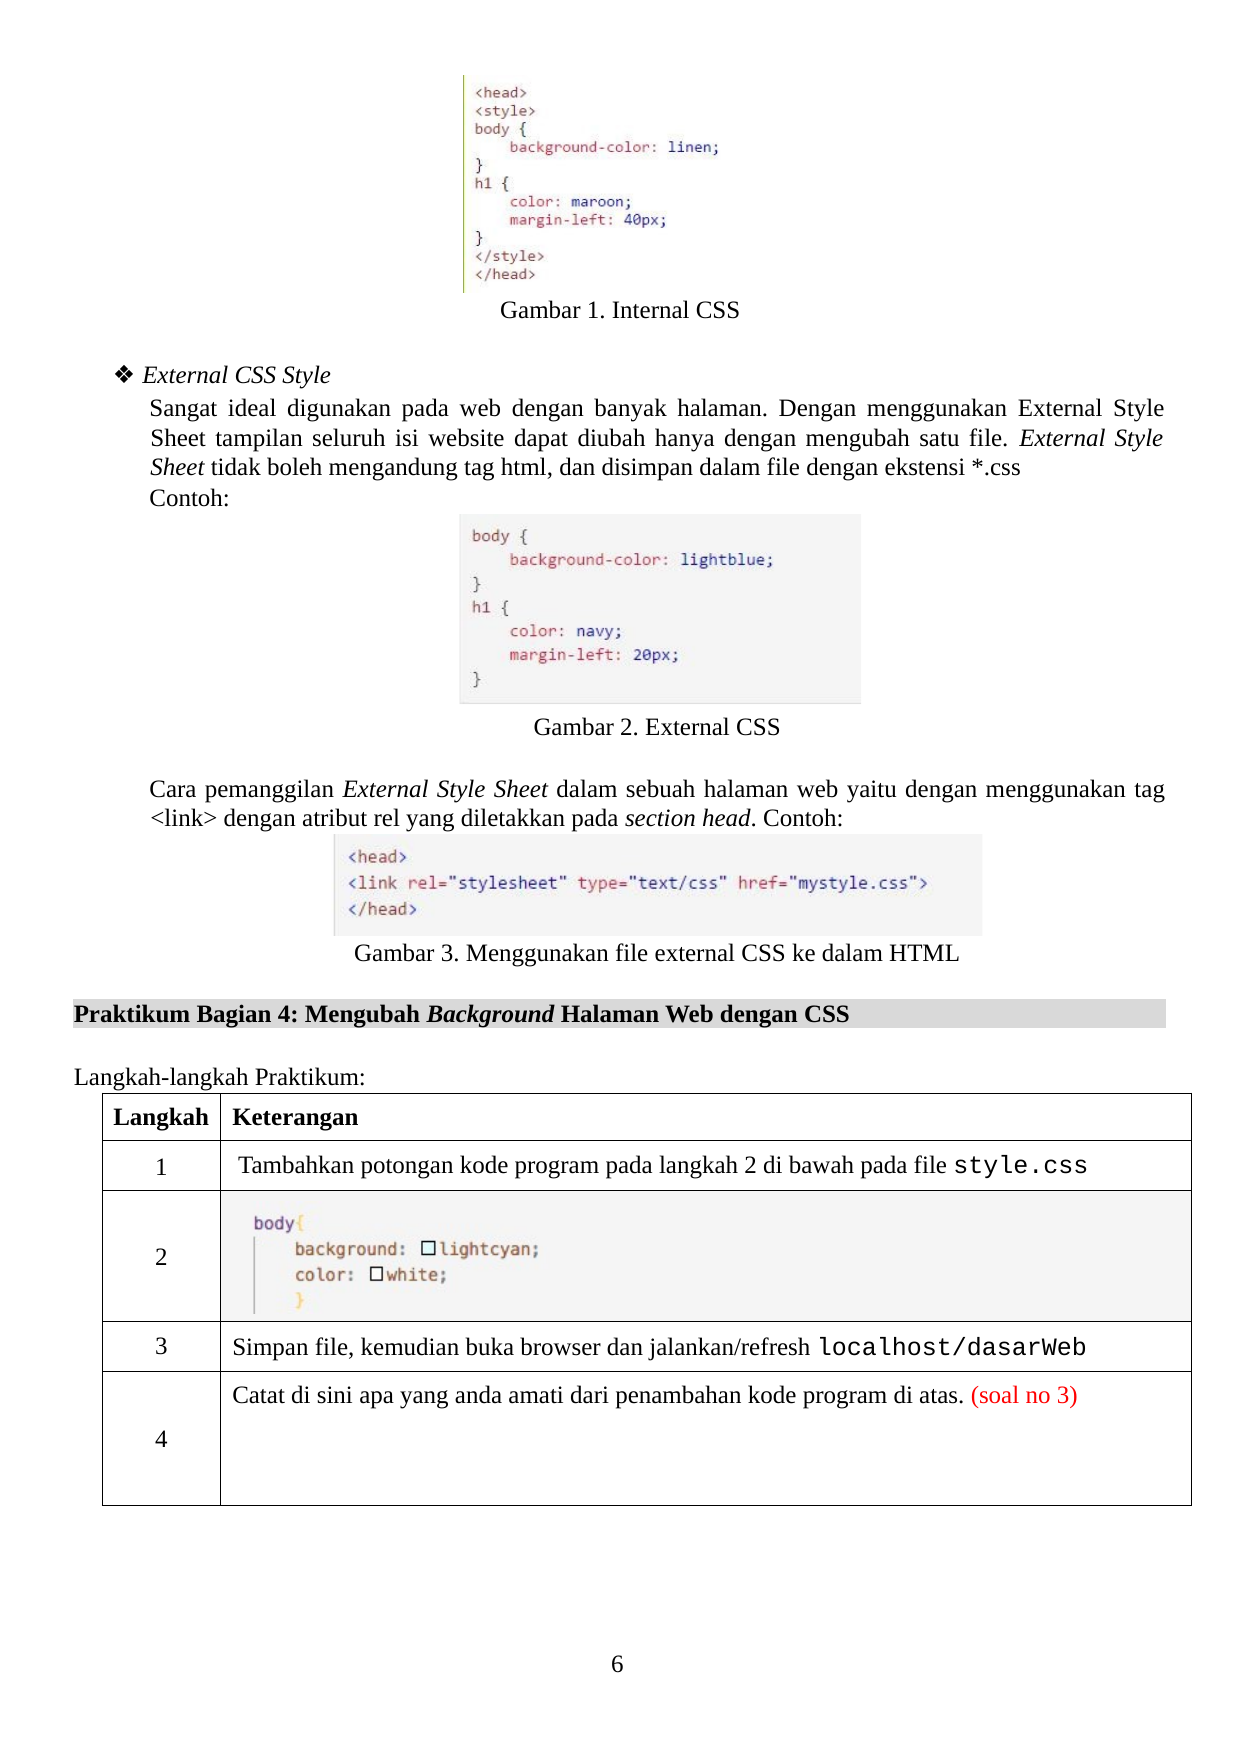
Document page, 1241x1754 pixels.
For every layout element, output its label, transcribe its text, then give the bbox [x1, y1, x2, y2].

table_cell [221, 1372, 1191, 1504]
table_cell 4 [103, 1372, 220, 1504]
subtitle Gambar 2. External CSS [147, 712, 1166, 740]
text Cara pemanggilan External Style Sheet dalam sebuah halaman web yaitu dengan menggunakan tag <link> dengan atribut rel yang diletakkan pada section head. Contoh: [149, 774, 1166, 832]
subtitle ❖ External CSS Style [113, 357, 1166, 391]
text Langkah-langkah Praktikum: [73, 1062, 1166, 1090]
text Sangat ideal digunakan pada web dengan banyak halaman. Dengan menggunakan External Style Sheet tampilan seluruh isi website dapat diubah hanya dengan mengubah satu file. External Style Sheet tidak boleh mengandung tag html, dan disimpan dalam file dengan ekstensi *.css [149, 393, 1166, 481]
picture [459, 514, 862, 710]
picture [330, 834, 983, 936]
table_cell 1 [103, 1141, 220, 1190]
text Contoh: [149, 483, 858, 512]
picture [231, 1201, 602, 1314]
table_header Langkah [103, 1094, 220, 1140]
table_cell 2 [103, 1191, 220, 1321]
text Gambar 3. Menggunakan file external CSS ke dalam HTML [354, 938, 1166, 966]
picture [463, 75, 784, 293]
table_header Keterangan [221, 1094, 1191, 1140]
subtitle Gambar 1. Internal CSS [147, 295, 1092, 324]
table_cell 3 [103, 1322, 220, 1371]
subtitle Praktikum Bagian 4: Mengubah Background Halaman Web dengan CSS [73, 999, 1166, 1028]
table_cell [221, 1191, 1191, 1321]
table_cell Tambahkan potongan kode program pada langkah 2 di bawah pada file style.css [221, 1141, 1191, 1190]
table_cell Simpan file, kemudian buka browser dan jalankan/refresh localhost/dasarWeb [221, 1322, 1191, 1371]
